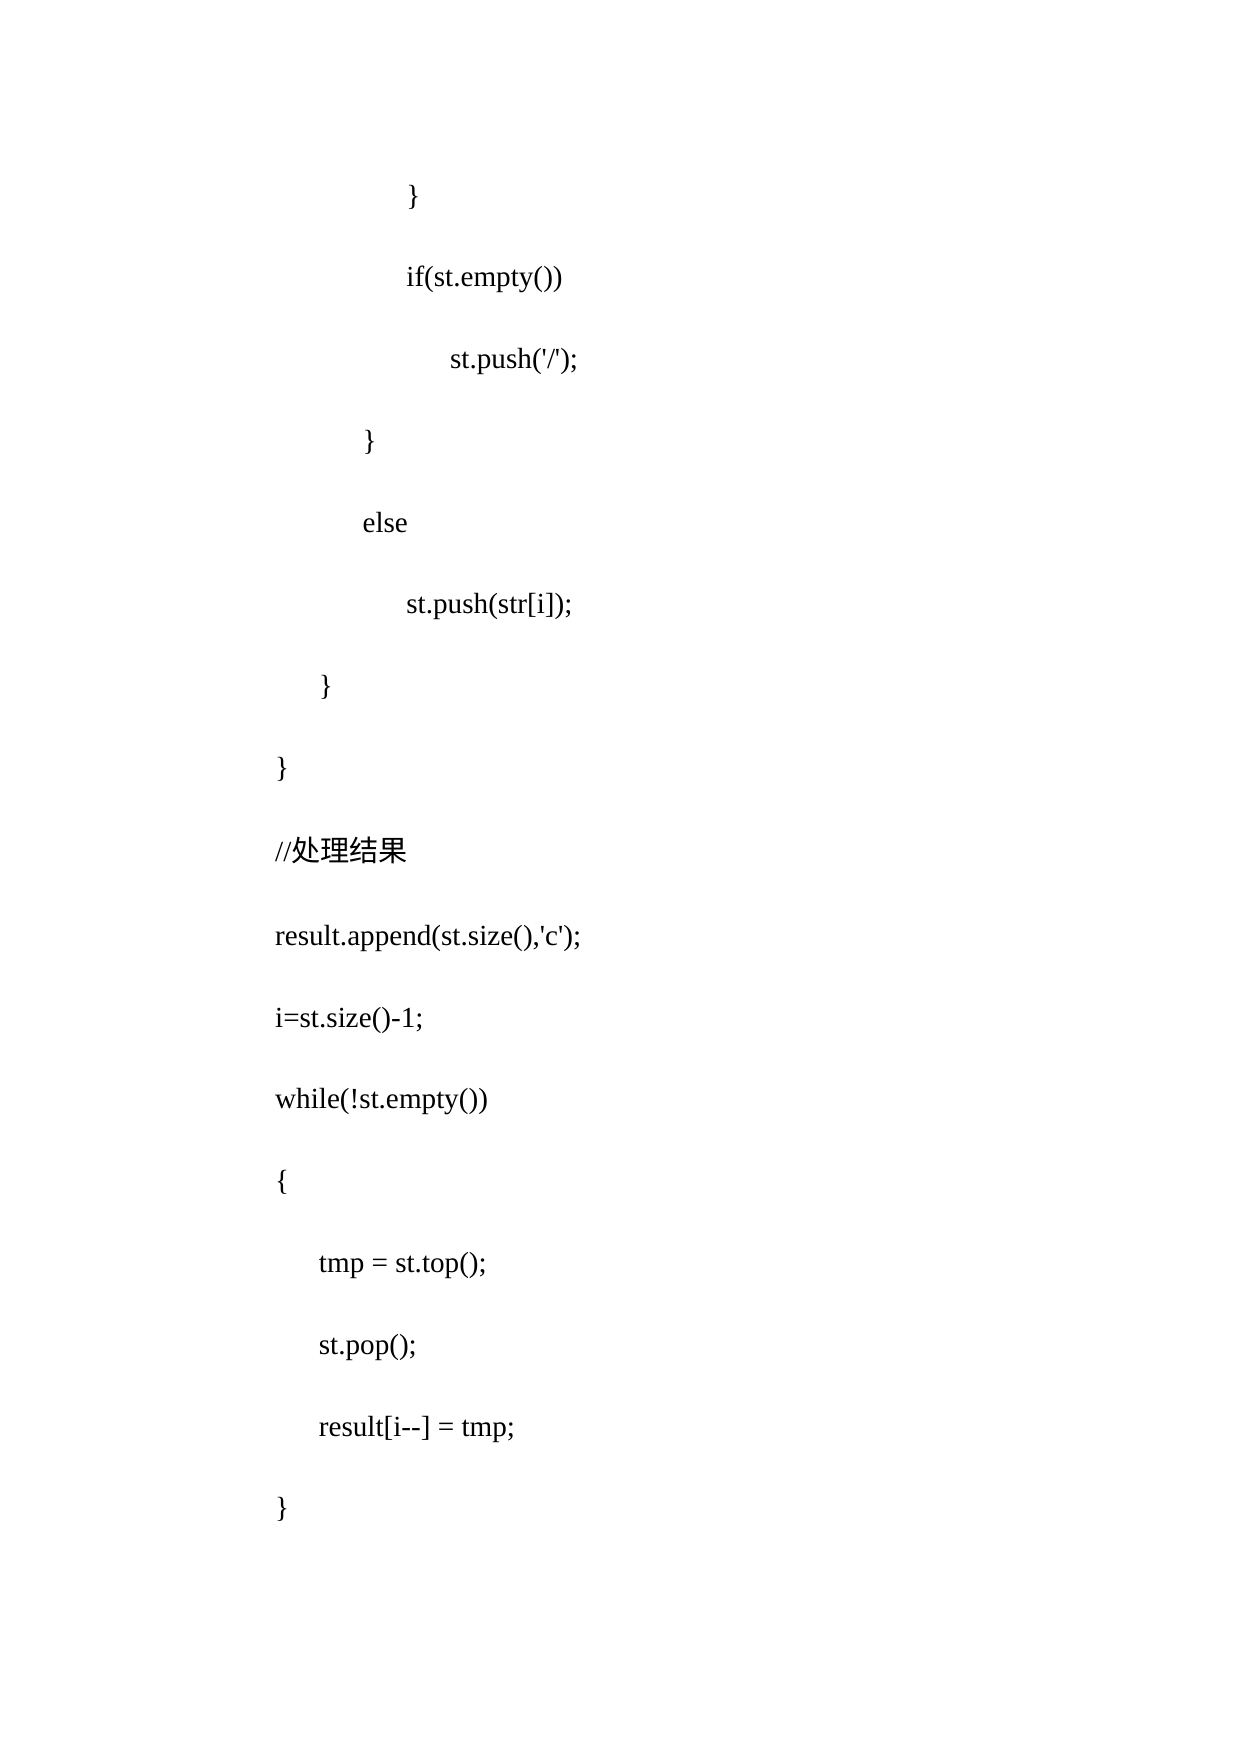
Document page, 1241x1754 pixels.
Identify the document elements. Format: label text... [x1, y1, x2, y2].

text { [246, 1148, 1053, 1213]
text } [246, 1475, 1053, 1540]
text i=st.size()-1; [246, 984, 1053, 1049]
text if(st.empty()) [246, 244, 1053, 309]
text result[i--] = tmp; [246, 1393, 1053, 1458]
text //处理结果 [246, 816, 1053, 881]
text while(!st.empty()) [246, 1066, 1053, 1131]
text } [246, 734, 1053, 799]
text tmp = st.top(); [246, 1229, 1053, 1294]
text st.push(str[i]); [246, 571, 1053, 636]
text } [246, 162, 1053, 227]
text st.pop(); [246, 1311, 1053, 1376]
text result.append(st.size(),'c'); [246, 902, 1053, 967]
text } [246, 653, 1053, 718]
text st.push('/'); [246, 326, 1053, 391]
text else [246, 489, 1053, 554]
text } [246, 407, 1053, 472]
